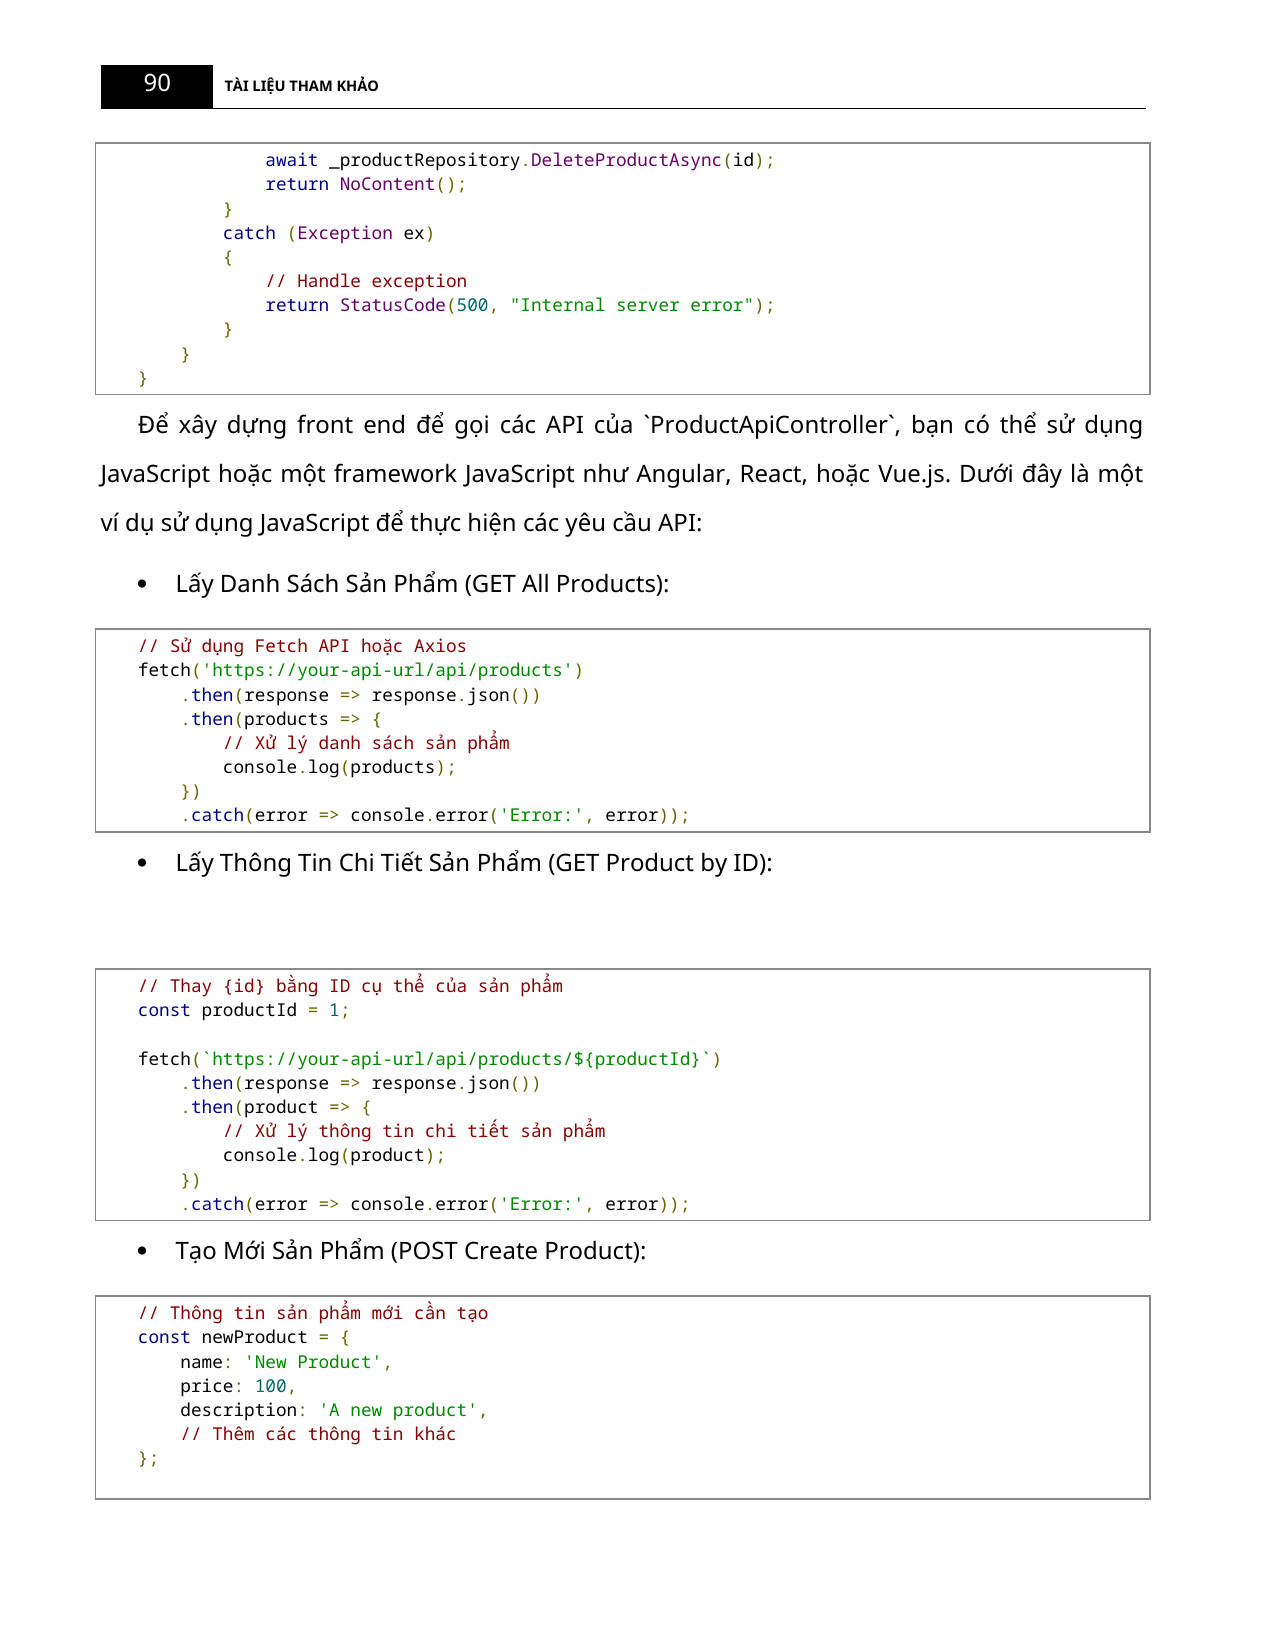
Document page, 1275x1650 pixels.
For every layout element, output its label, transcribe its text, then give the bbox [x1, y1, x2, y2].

text return NoContent(); [100, 172, 1145, 196]
text { [100, 244, 1145, 268]
text Lấy Danh Sách Sản Phẩm (GET All Products): [138, 567, 1145, 599]
text // Thêm các thông tin khác [100, 1422, 1145, 1446]
text // Thay {id} bằng ID cụ thể của sản phẩm [96, 970, 1149, 998]
text Tạo Mới Sản Phẩm (POST Create Product): [138, 1234, 1145, 1266]
text Để xây dựng front end để gọi các API của `ProductApiController`, bạn có thể sử dụng JavaScript hoặc một framework JavaScript như Angular, React, hoặc Vue.js. Dưới đây là một ví dụ sử dụng JavaScript để thực hiện các yêu cầu API: [100, 408, 1145, 538]
text .then(response => response.json()) [100, 1070, 1145, 1094]
text } [100, 341, 1145, 359]
text .then(product => { [100, 1094, 1145, 1119]
text Lấy Thông Tin Chi Tiết Sản Phẩm (GET Product by ID): [138, 845, 1145, 878]
text fetch(`https://your-api-url/api/products/${productId}`) [100, 1046, 1145, 1070]
text await _productRepository.DeleteProductAsync(id); [96, 144, 1149, 172]
text return StatusCode(500, "Internal server error"); [100, 293, 1145, 317]
text const newProduct = { [100, 1325, 1145, 1349]
text catch (Exception ex) [100, 220, 1145, 244]
text .then(products => { [100, 706, 1145, 730]
text }; [100, 1446, 1145, 1470]
text .catch(error => console.error('Error:', error)); [96, 1186, 1149, 1220]
text } [100, 317, 1145, 341]
text const productId = 1; [100, 998, 1145, 1022]
text .then(response => response.json()) [100, 682, 1145, 706]
text console.log(product); [100, 1143, 1145, 1167]
text console.log(products); [100, 754, 1145, 779]
text description: 'A new product', [100, 1397, 1145, 1422]
text } [96, 359, 1149, 394]
text // Handle exception [100, 268, 1145, 293]
text // Sử dụng Fetch API hoặc Axios [96, 630, 1149, 658]
text // Xử lý thông tin chi tiết sản phẩm [100, 1119, 1145, 1143]
text price: 100, [100, 1373, 1145, 1397]
text // Thông tin sản phẩm mới cần tạo [96, 1297, 1149, 1325]
text } [100, 196, 1145, 220]
text }) [100, 779, 1145, 797]
text }) [100, 1167, 1145, 1186]
text fetch('https://your-api-url/api/products') [100, 658, 1145, 682]
text // Xử lý danh sách sản phẩm [100, 730, 1145, 754]
text name: 'New Product', [100, 1349, 1145, 1373]
text .catch(error => console.error('Error:', error)); [96, 797, 1149, 831]
